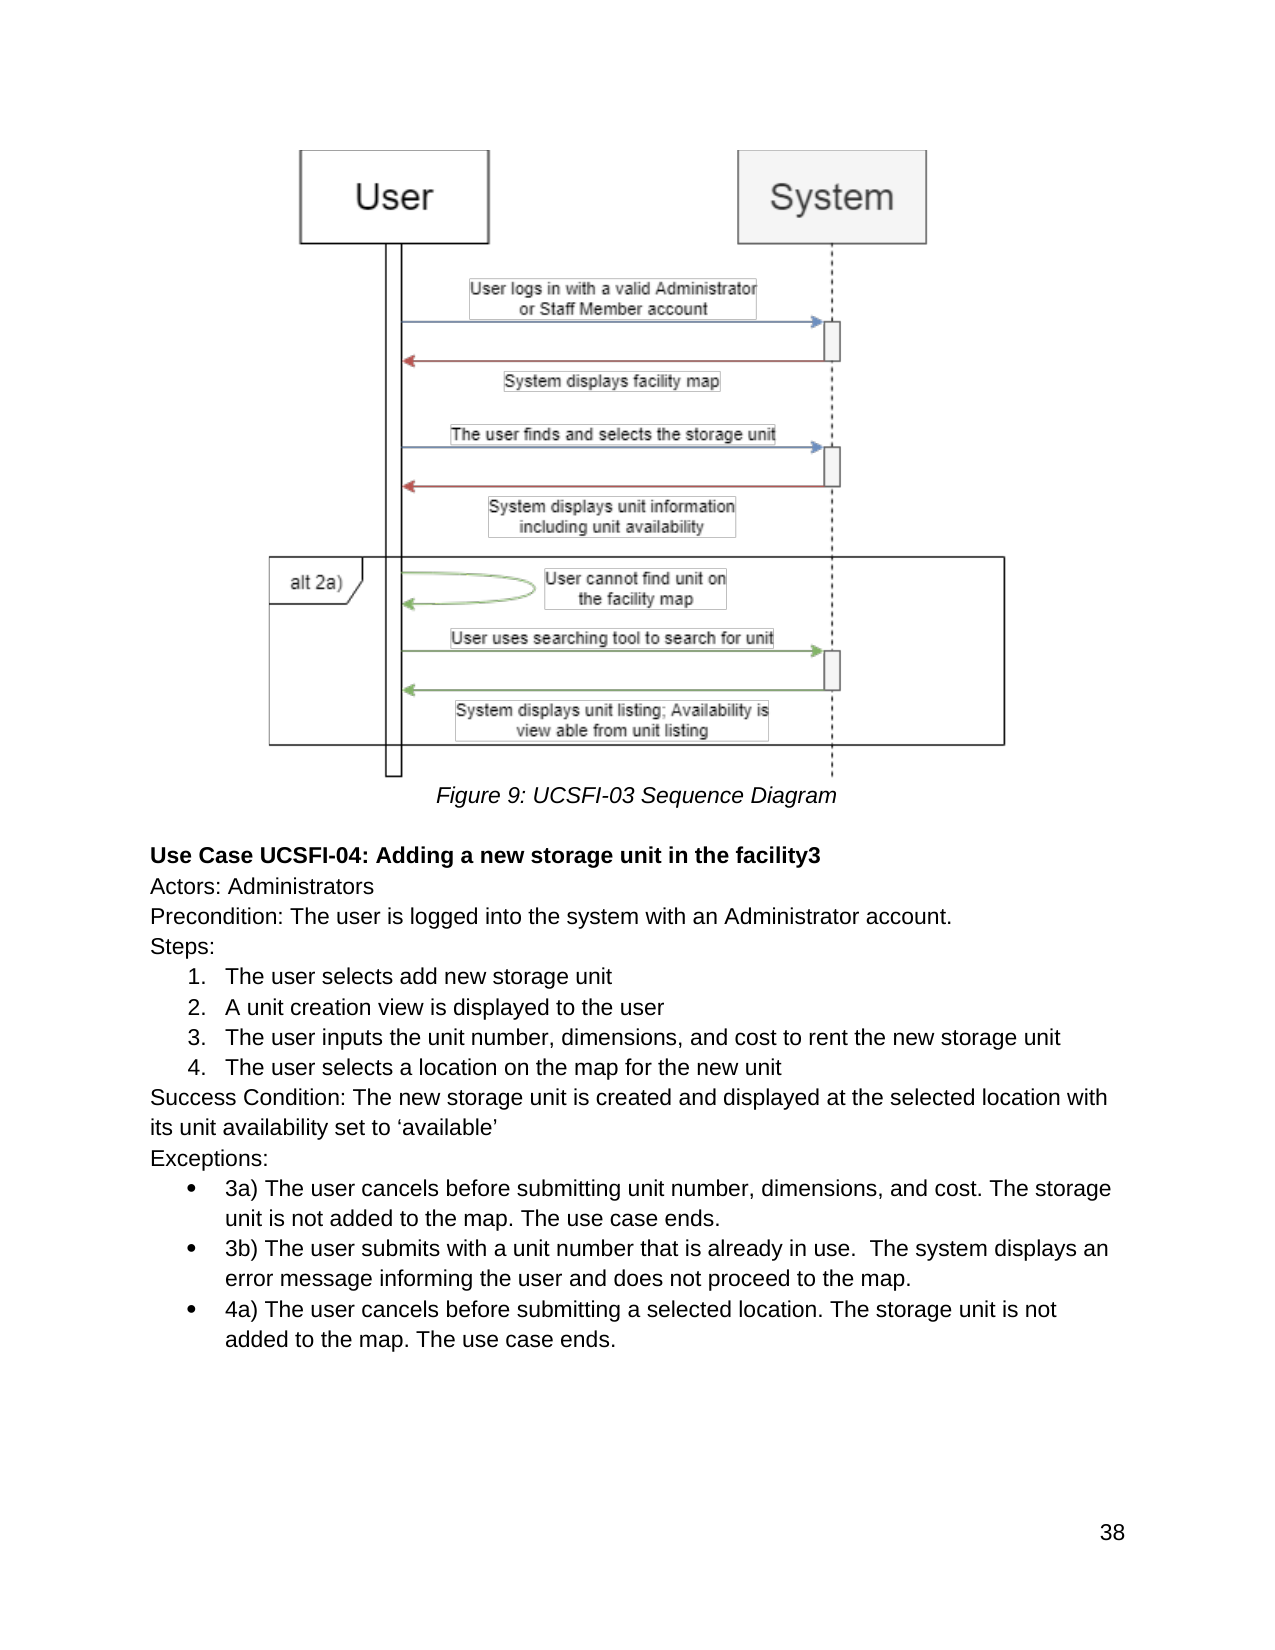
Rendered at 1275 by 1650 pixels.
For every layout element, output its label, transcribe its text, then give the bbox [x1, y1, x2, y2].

picture [268, 150, 1007, 779]
list 3b) The user submits with a unit number that is already in use. The system displays an error message informing the user and does not proceed to the map. [187, 1235, 1125, 1292]
list A unit creation view is displayed to the user [187, 993, 1125, 1020]
text Steps: [150, 933, 1125, 959]
list The user inputs the unit number, dimensions, and cost to rent the new storage unit [187, 1024, 1125, 1050]
list The user selects a location on the map for the new unit [187, 1054, 1125, 1080]
text Use Case UCSFI-04: Adding a new storage unit in the facility3 [150, 842, 1125, 869]
list 3a) The user cancels before submitting unit number, dimensions, and cost. The storage unit is not added to the map. The use case ends. [187, 1175, 1125, 1231]
text Precondition: The user is logged into the system with an Administrator account. [150, 903, 1125, 929]
text Exceptions: [150, 1144, 1125, 1171]
text Actors: Administrators [150, 873, 1125, 899]
text Figure 9: UCSFI-03 Sequence Diagram [150, 782, 1125, 808]
list The user selects add new storage unit [187, 963, 1125, 989]
text Success Condition: The new storage unit is created and displayed at the selected location with its unit availability set to ‘available’ [150, 1084, 1125, 1141]
list 4a) The user cancels before submitting a selected location. The storage unit is not added to the map. The use case ends. [187, 1296, 1125, 1382]
